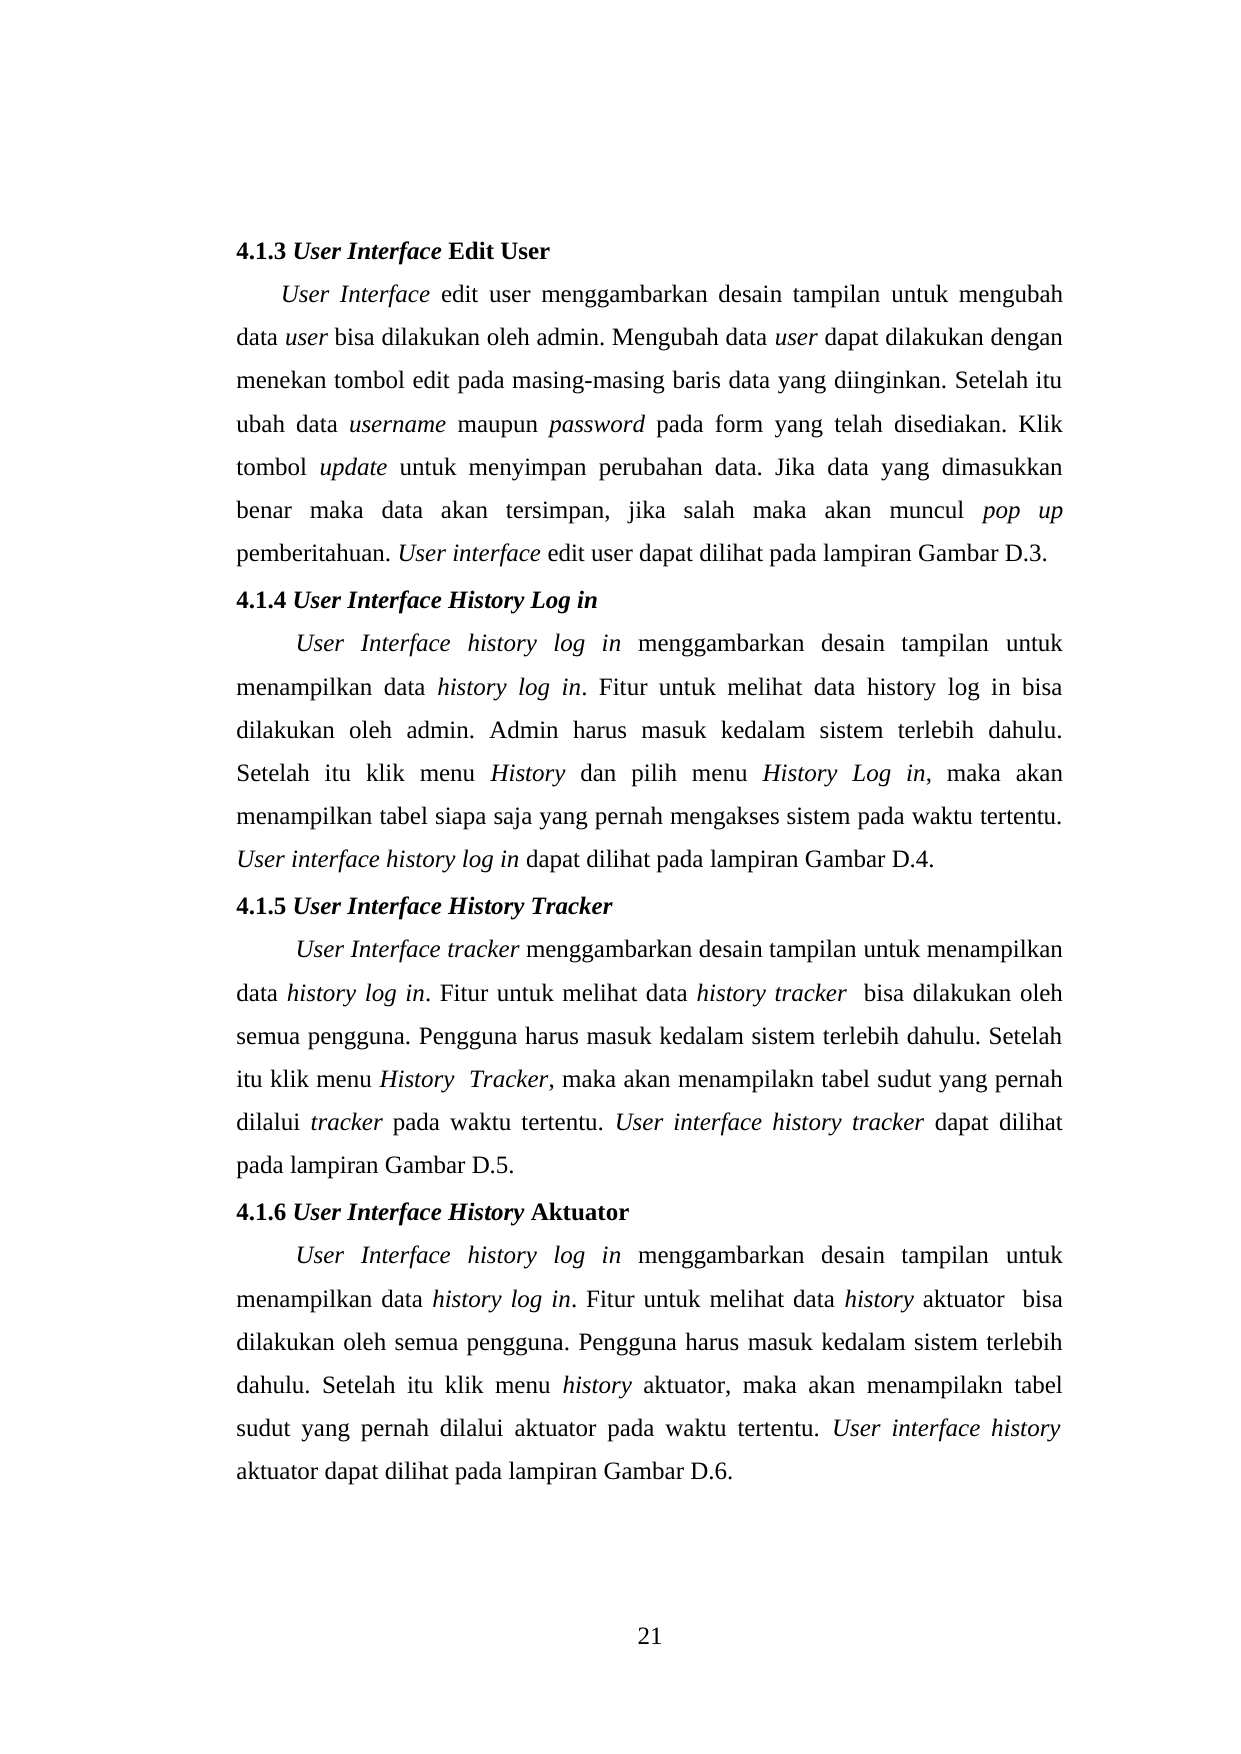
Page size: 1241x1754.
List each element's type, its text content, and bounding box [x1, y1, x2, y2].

subtitle User Interface History Tracker [236, 891, 1063, 920]
text User Interface history log in menggambarkan desain tampilan untuk menampilkan data history log in. Fitur untuk melihat data history aktuator bisa dilakukan oleh semua pengguna. Pengguna harus masuk kedalam sistem terlebih dahulu. Setelah itu klik menu history aktuator, maka akan menampilakn tabel sudut yang pernah dilalui aktuator pada waktu tertentu. User interface history aktuator dapat dilihat pada lampiran Gambar D.6. [236, 1241, 1063, 1485]
subtitle User Interface Edit User [236, 236, 1063, 265]
text User Interface edit user menggambarkan desain tampilan untuk mengubah data user bisa dilakukan oleh admin. Mengubah data user dapat dilakukan dengan menekan tombol edit pada masing-masing baris data yang diinginkan. Setelah itu ubah data username maupun password pada form yang telah disediakan. Klik tombol update untuk menyimpan perubahan data. Jika data yang dimasukkan benar maka data akan tersimpan, jika salah maka akan muncul pop up pemberitahuan. User interface edit user dapat dilihat pada lampiran Gambar D.3. [236, 279, 1063, 567]
text User Interface tracker menggambarkan desain tampilan untuk menampilkan data history log in. Fitur untuk melihat data history tracker bisa dilakukan oleh semua pengguna. Pengguna harus masuk kedalam sistem terlebih dahulu. Setelah itu klik menu History Tracker, maka akan menampilakn tabel sudut yang pernah dilalui tracker pada waktu tertentu. User interface history tracker dapat dilihat pada lampiran Gambar D.5. [236, 934, 1063, 1179]
subtitle User Interface History Log in [236, 585, 1063, 614]
text User Interface history log in menggambarkan desain tampilan untuk menampilkan data history log in. Fitur untuk melihat data history log in bisa dilakukan oleh admin. Admin harus masuk kedalam sistem terlebih dahulu. Setelah itu klik menu History dan pilih menu History Log in, maka akan menampilkan tabel siapa saja yang pernah mengakses sistem pada waktu tertentu. User interface history log in dapat dilihat pada lampiran Gambar D.4. [236, 628, 1063, 873]
subtitle User Interface History Aktuator [236, 1197, 1063, 1226]
